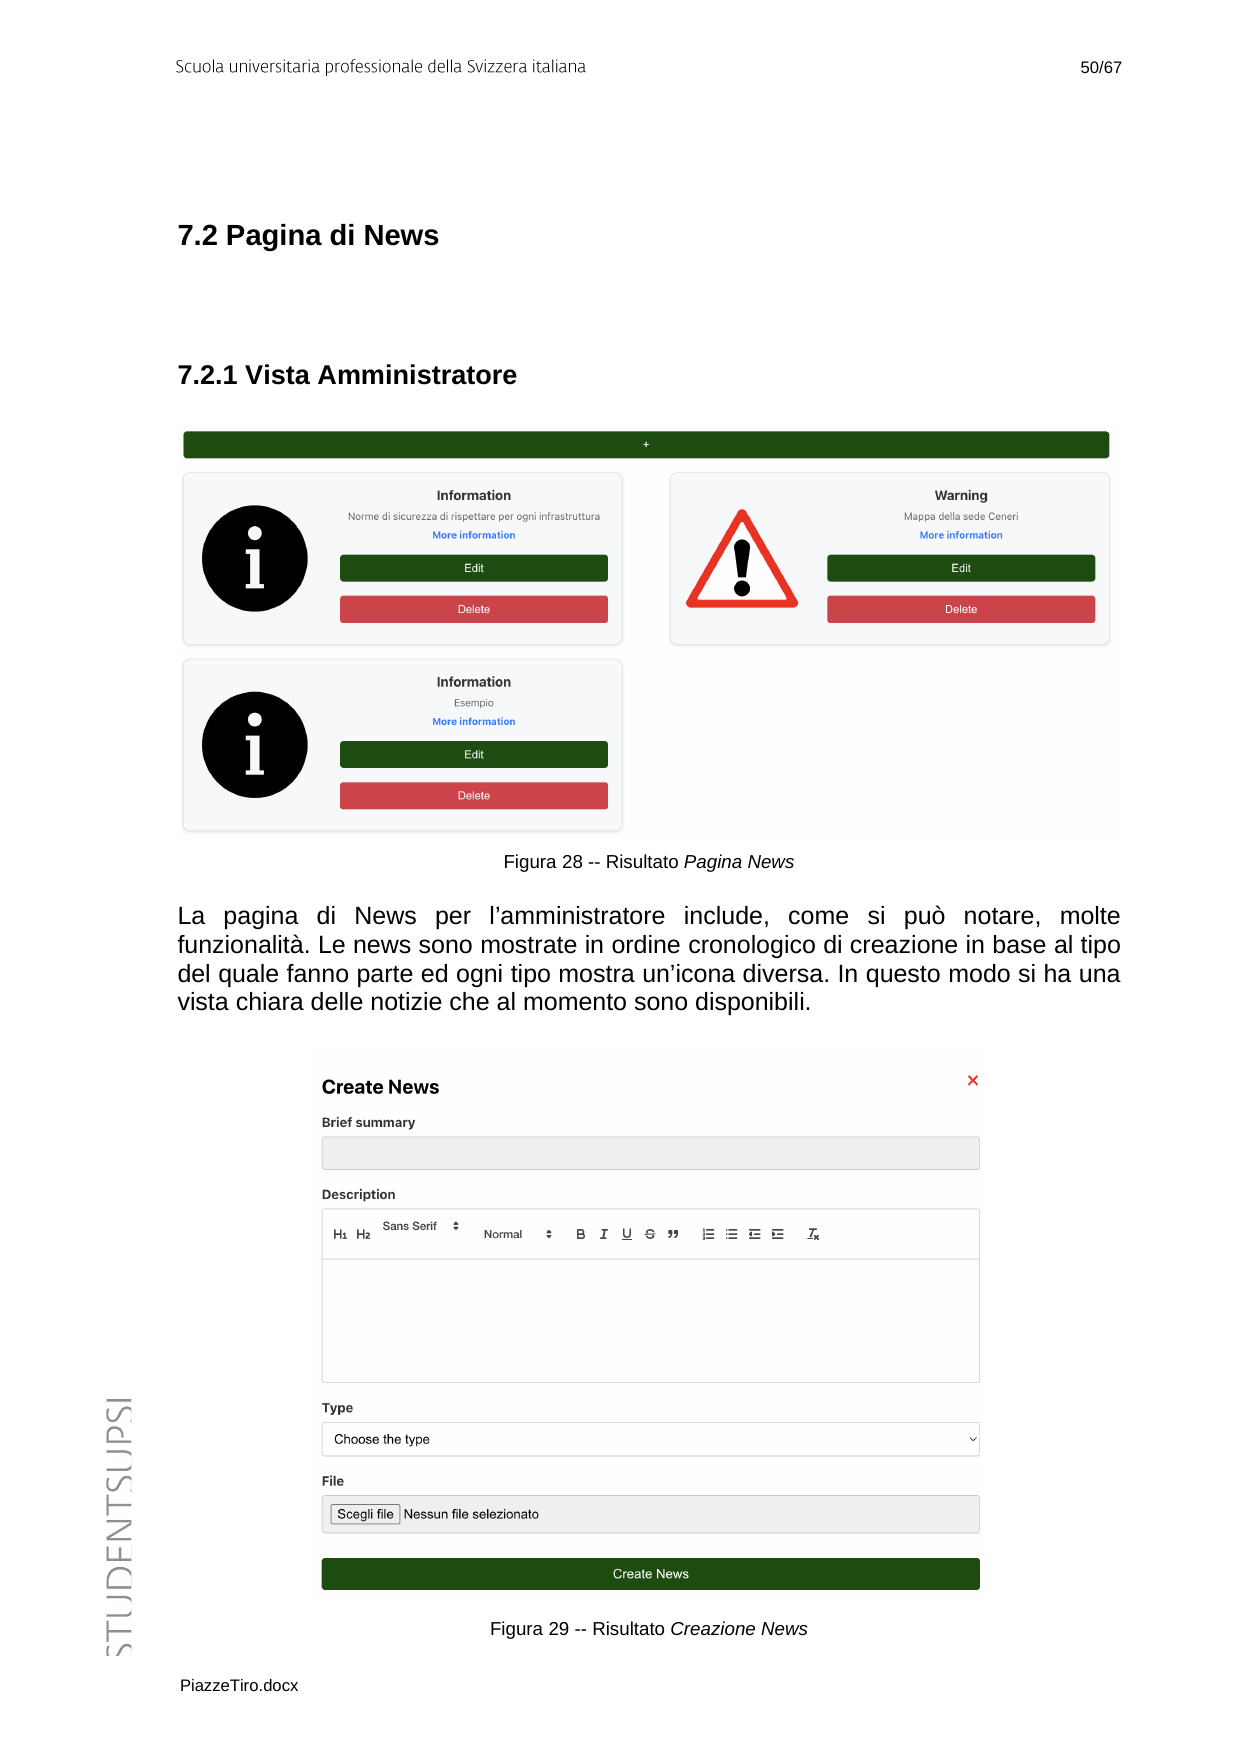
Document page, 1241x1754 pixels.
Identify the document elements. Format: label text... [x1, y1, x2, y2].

picture [177, 425, 1122, 839]
text Figura 28 -- Risultato Pagina News [177, 851, 1122, 872]
text La pagina di News per l’amministratore include, come si può notare, molte funzionalità. Le news sono mostrate in ordine cronologico di creazione in base al tipo del quale fanno parte ed ogni tipo mostra un’icona diversa. In questo modo si ha una vista chiara delle notizie che al momento sono disponibili. [177, 901, 1122, 1016]
picture [106, 1399, 132, 1657]
picture [310, 1044, 989, 1606]
picture [168, 53, 602, 80]
text Figura 29 -- Risultato Creazione News [177, 1618, 1122, 1639]
subtitle 7.2.1 Vista Amministratore [177, 359, 1122, 390]
subtitle 7.2 Pagina di News [177, 218, 1122, 251]
